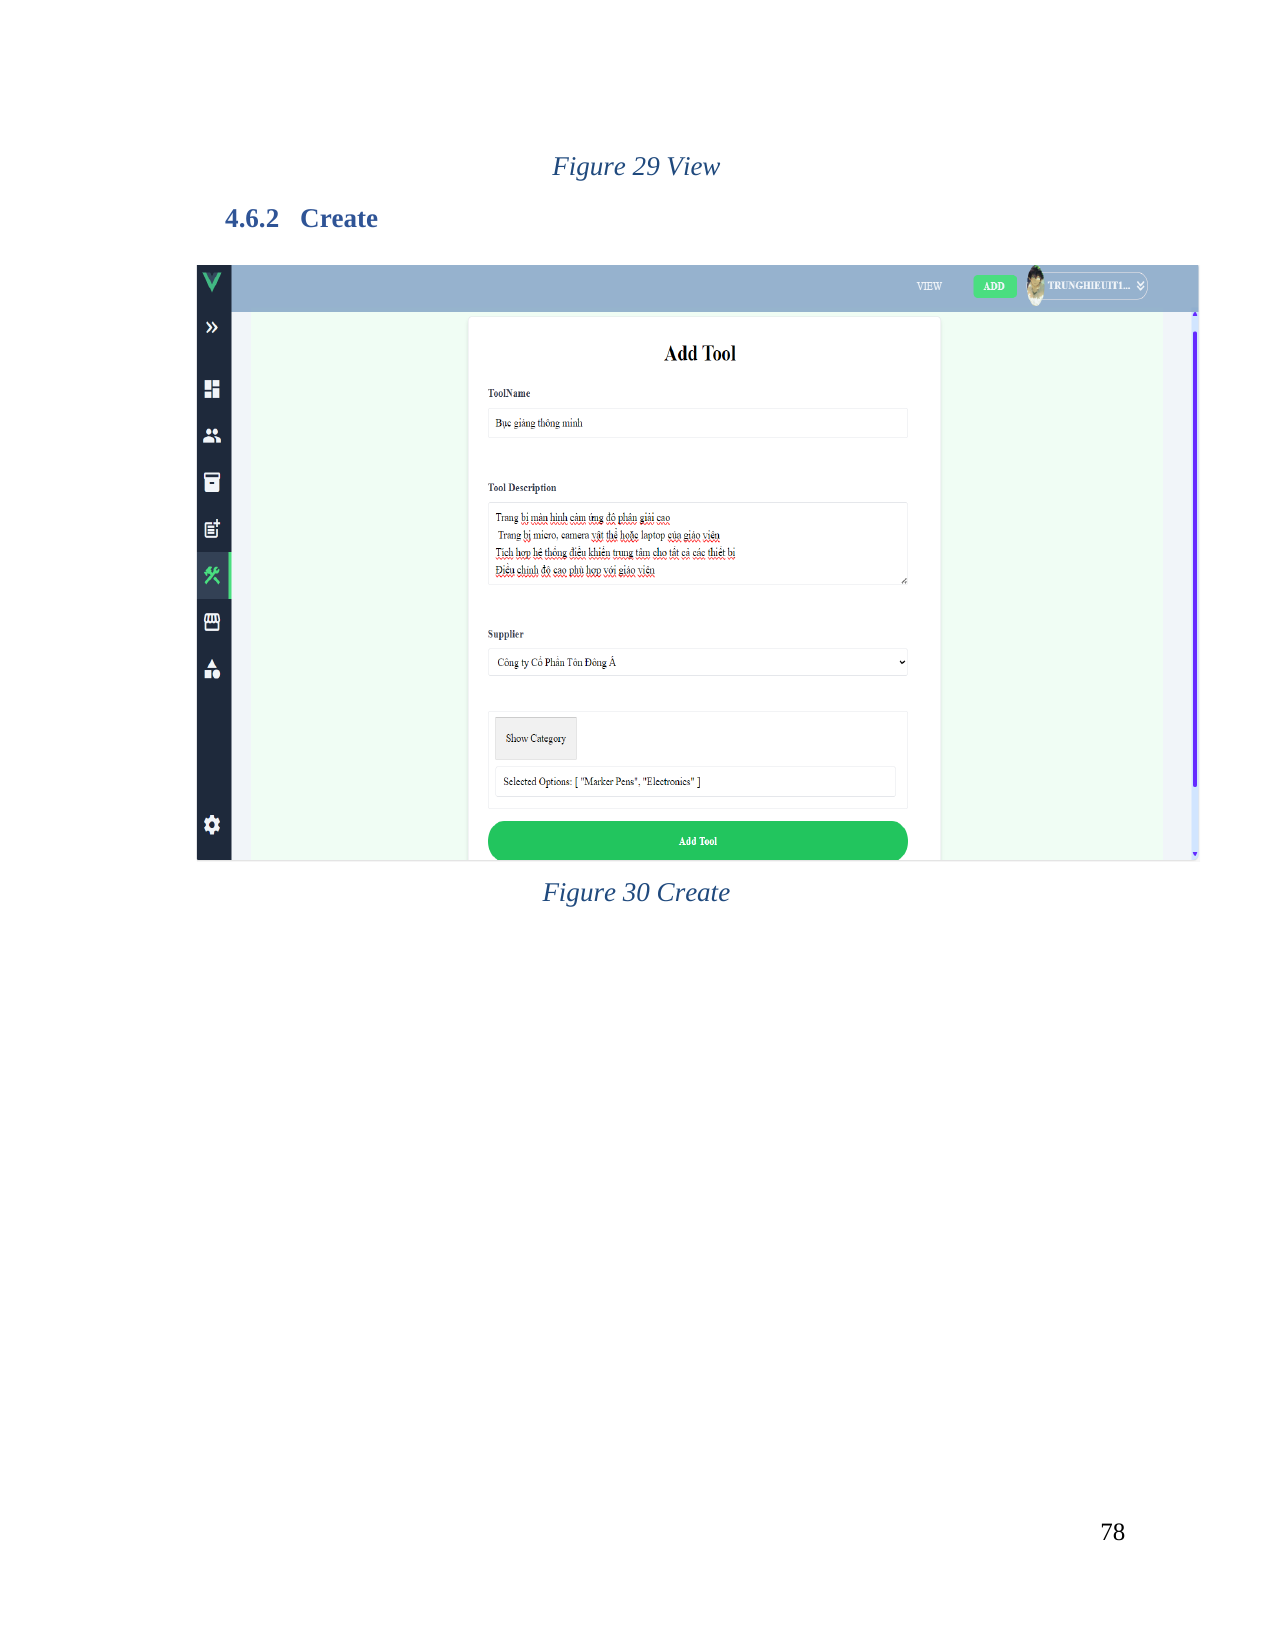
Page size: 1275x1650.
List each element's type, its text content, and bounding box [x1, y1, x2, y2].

text Figure 29 View [150, 150, 1125, 181]
text Figure 30 Create [150, 876, 1125, 907]
subtitle 4.6.2 Create [150, 202, 1125, 233]
picture [196, 265, 1200, 862]
